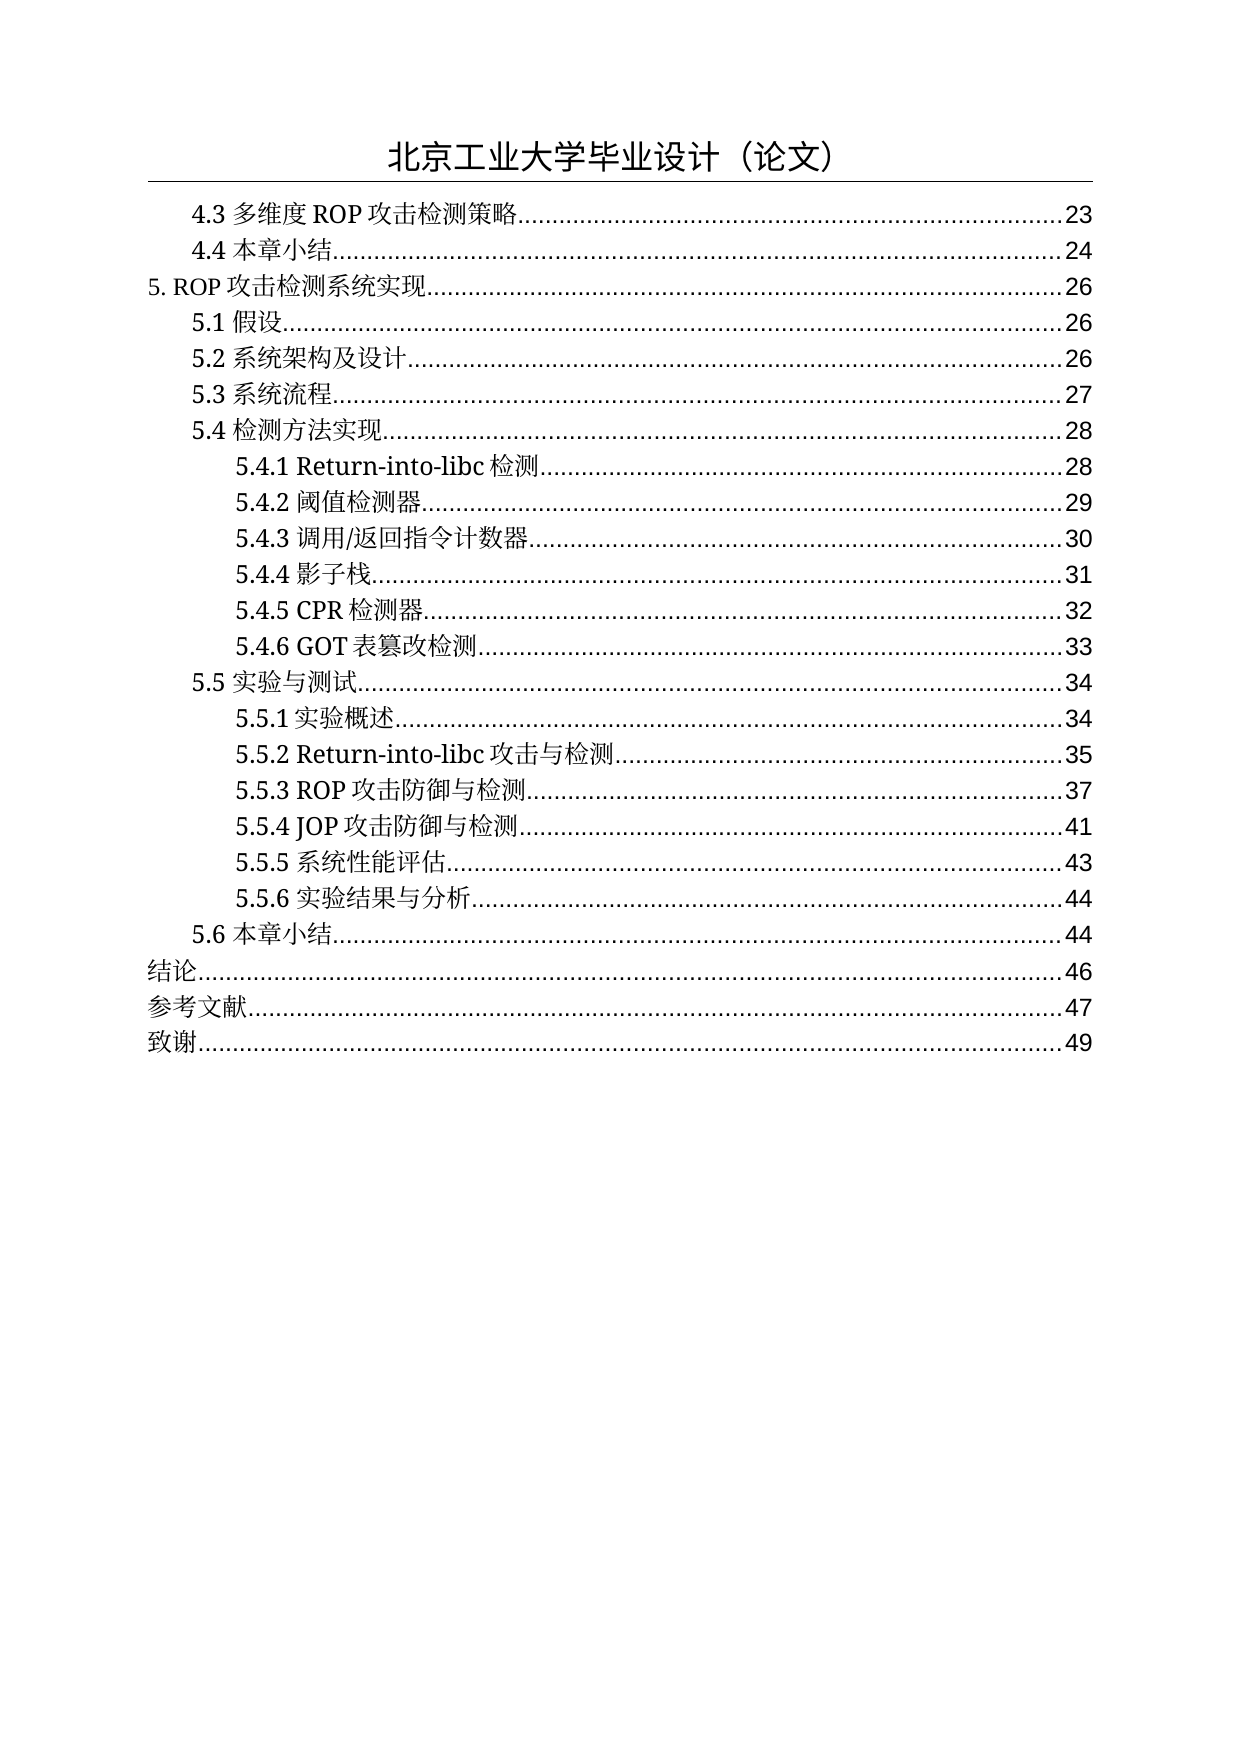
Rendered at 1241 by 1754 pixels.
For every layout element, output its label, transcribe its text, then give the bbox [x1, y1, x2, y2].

text 5.2 系统架构及设计 26 [191, 338, 1093, 374]
text 5.1 假设 26 [191, 302, 1093, 338]
text 5.4.1 Return-into-libc检测 28 [235, 447, 1093, 483]
text 5.5.4 JOP攻击防御与检测 41 [235, 807, 1093, 843]
text 4.4 本章小结 24 [191, 231, 1093, 267]
text 5.5 实验与测试 34 [191, 663, 1093, 699]
text 5. ROP攻击检测系统实现 26 [148, 267, 1093, 302]
text 5.3 系统流程 27 [191, 374, 1093, 411]
text 5.4.4 影子栈 31 [235, 555, 1093, 591]
text 5.4 检测方法实现 28 [191, 411, 1093, 447]
text 5.4.5 CPR检测器 32 [235, 591, 1093, 627]
text 结论 46 [148, 951, 1093, 987]
text 5.6 本章小结 44 [191, 915, 1093, 951]
text 5.5.3 ROP攻击防御与检测 37 [235, 771, 1093, 807]
text 5.5.1实验概述 34 [235, 699, 1093, 735]
text 5.4.6 GOT表篡改检测 33 [235, 627, 1093, 663]
text 5.4.3 调用/返回指令计数器 30 [235, 519, 1093, 555]
text 5.5.6 实验结果与分析 44 [235, 879, 1093, 915]
text 5.5.5 系统性能评估 43 [235, 843, 1093, 879]
text 致谢 49 [148, 1023, 1093, 1059]
text 参考文献 47 [148, 987, 1093, 1023]
text 4.3 多维度ROP攻击检测策略 23 [191, 194, 1093, 231]
text 5.4.2 阈值检测器 29 [235, 483, 1093, 519]
text 5.5.2 Return-into-libc攻击与检测 35 [235, 735, 1093, 771]
